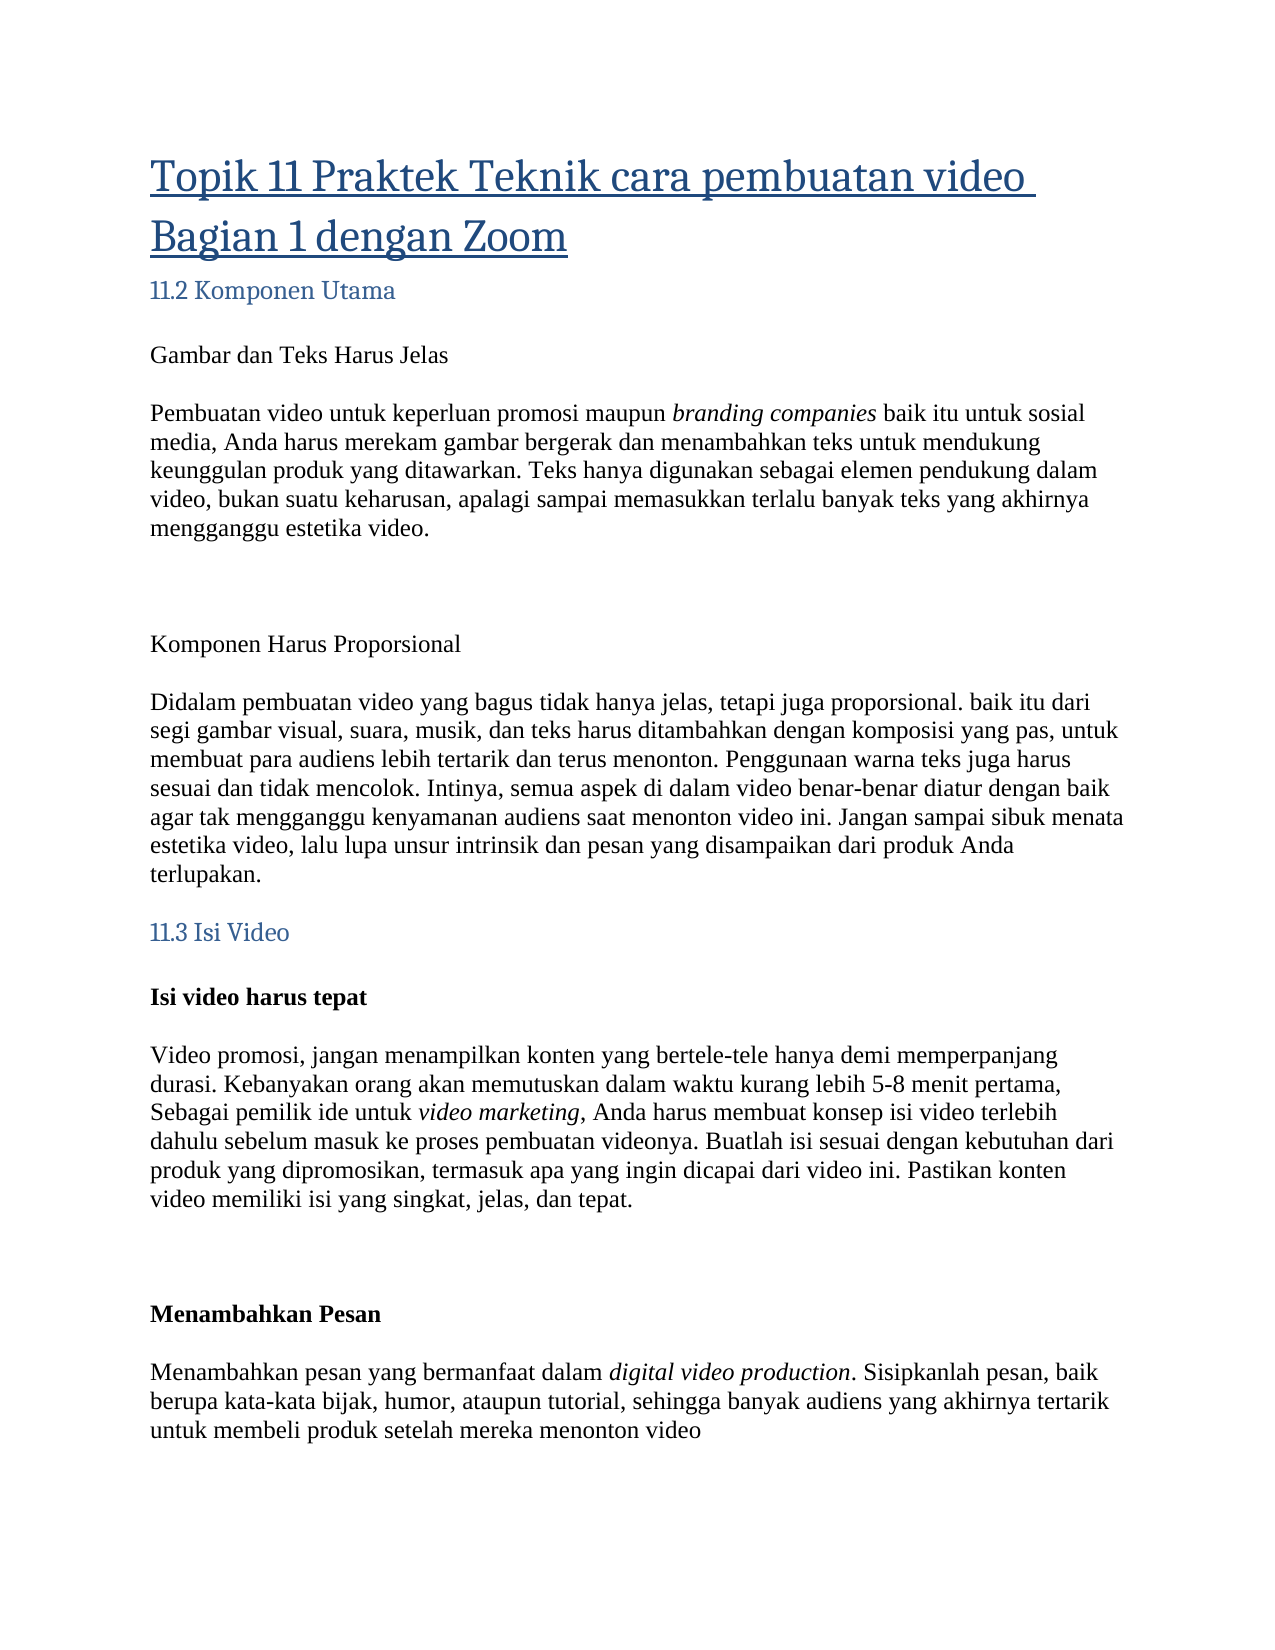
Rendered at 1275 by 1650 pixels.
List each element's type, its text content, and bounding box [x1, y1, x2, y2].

text Menambahkan Pesan [150, 1299, 1125, 1328]
text Isi video harus tepat [150, 982, 1125, 1011]
subtitle 11.2 Komponen Utama [150, 275, 1125, 306]
text Menambahkan pesan yang bermanfaat dalam digital video production. Sisipkanlah pesan, baik berupa kata-kata bijak, humor, ataupun tutorial, sehingga banyak audiens yang akhirnya tertarik untuk membeli produk setelah mereka menonton video [150, 1357, 1125, 1444]
subtitle 11.3 Isi Video [150, 917, 1125, 948]
text Video promosi, jangan menampilkan konten yang bertele-tele hanya demi memperpanjang durasi. Kebanyakan orang akan memutuskan dalam waktu kurang lebih 5-8 menit pertama, Sebagai pemilik ide untuk video marketing, Anda harus membuat konsep isi video terlebih dahulu sebelum masuk ke proses pembuatan videonya. Buatlah isi sesuai dengan kebutuhan dari produk yang dipromosikan, termasuk apa yang ingin dicapai dari video ini. Pastikan konten video memiliki isi yang singkat, jelas, dan tepat. [150, 1040, 1125, 1212]
text Gambar dan Teks Harus Jelas [150, 340, 1125, 369]
subtitle Topik 11 Praktek Teknik cara pembuatan video Bagian 1 dengan Zoom [150, 150, 1125, 263]
text Pembuatan video untuk keperluan promosi maupun branding companies baik itu untuk sosial media, Anda harus merekam gambar bergerak dan menambahkan teks untuk mendukung keunggulan produk yang ditawarkan. Teks hanya digunakan sebagai elemen pendukung dalam video, bukan suatu keharusan, apalagi sampai memasukkan terlalu banyak teks yang akhirnya mengganggu estetika video. [150, 398, 1125, 542]
text Didalam pembuatan video yang bagus tidak hanya jelas, tetapi juga proporsional. baik itu dari segi gambar visual, suara, musik, dan teks harus ditambahkan dengan komposisi yang pas, untuk membuat para audiens lebih tertarik dan terus menonton. Penggunaan warna teks juga harus sesuai dan tidak mencolok. Intinya, semua aspek di dalam video benar-benar diatur dengan baik agar tak mengganggu kenyamanan audiens saat menonton video ini. Jangan sampai sibuk menata estetika video, lalu lupa unsur intrinsik dan pesan yang disampaikan dari produk Anda terlupakan. [150, 687, 1125, 888]
text Komponen Harus Proporsional [150, 629, 1125, 658]
